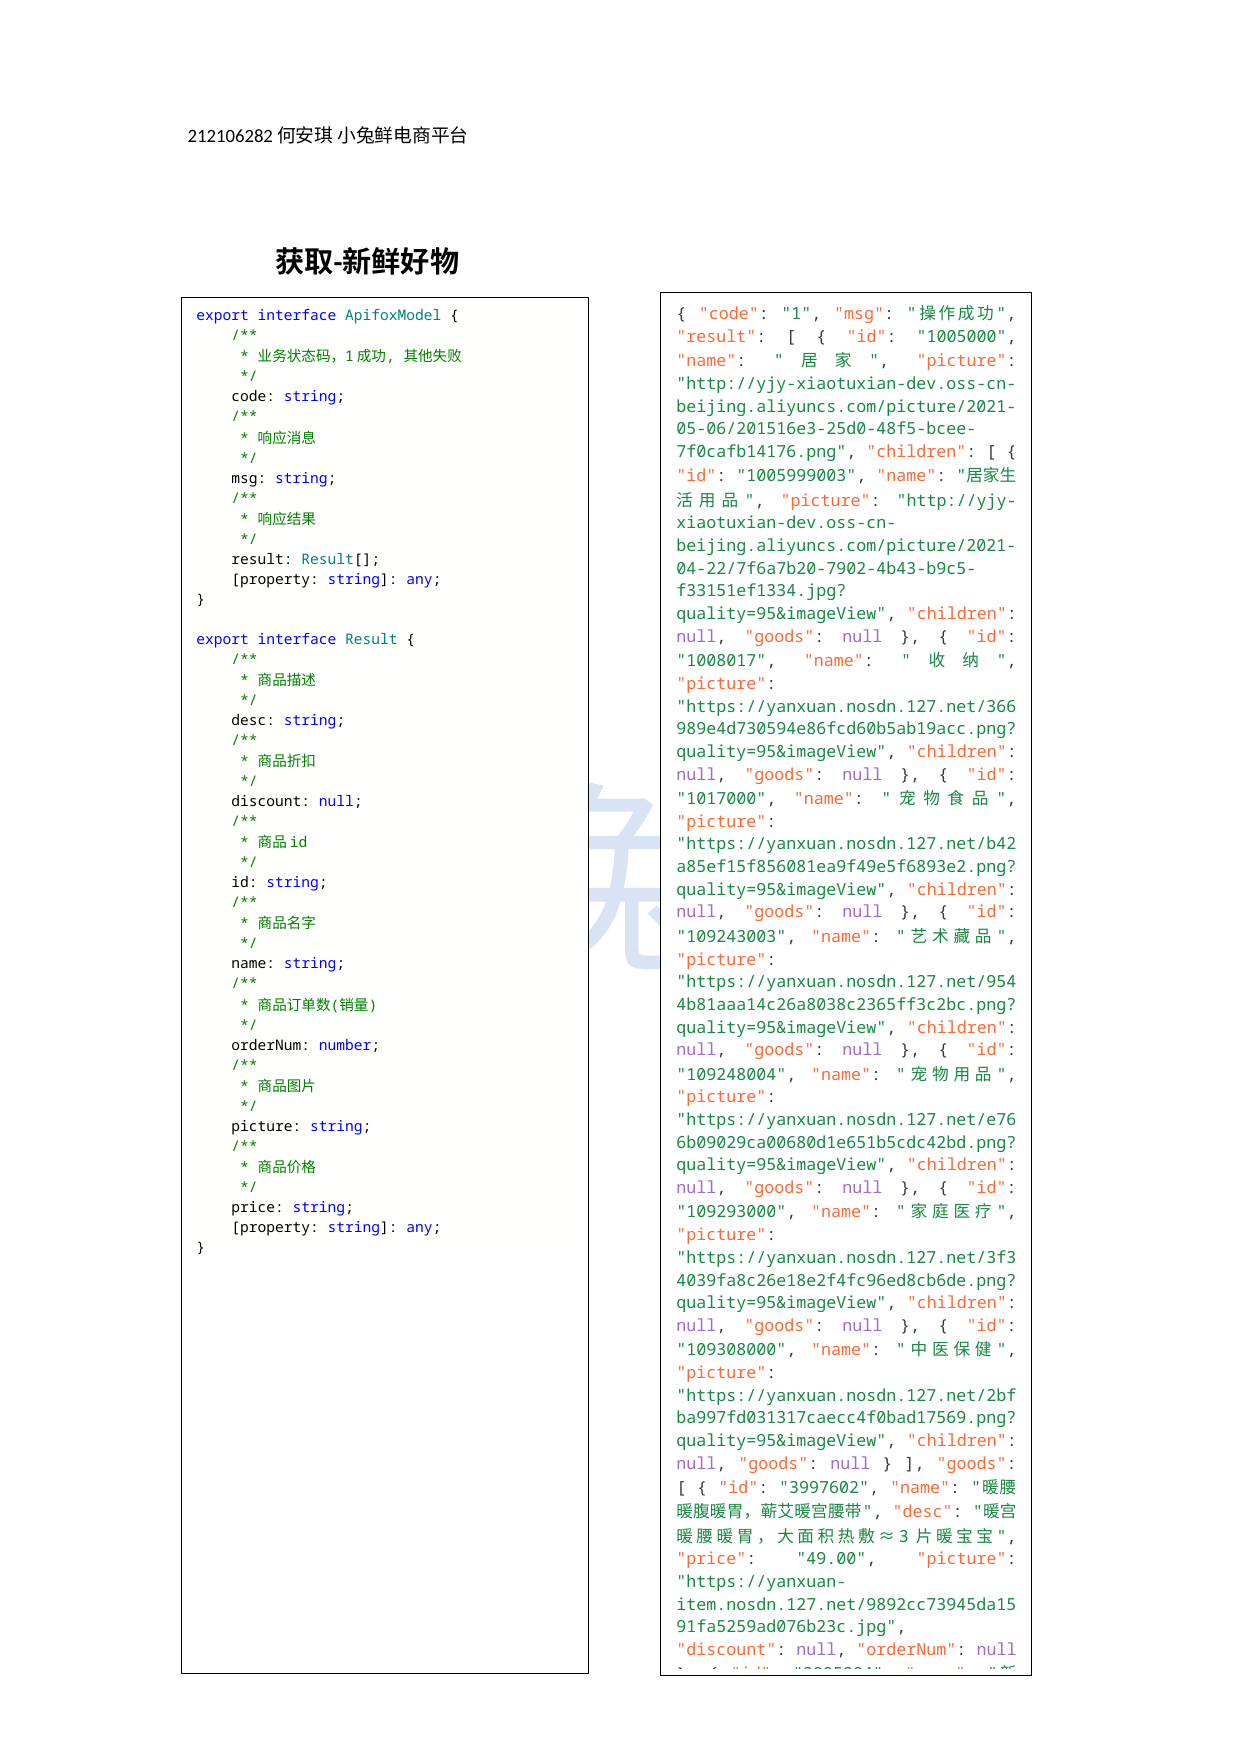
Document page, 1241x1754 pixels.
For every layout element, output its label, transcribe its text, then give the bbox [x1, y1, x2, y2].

list 获取-新鲜好物 [231, 227, 1053, 292]
